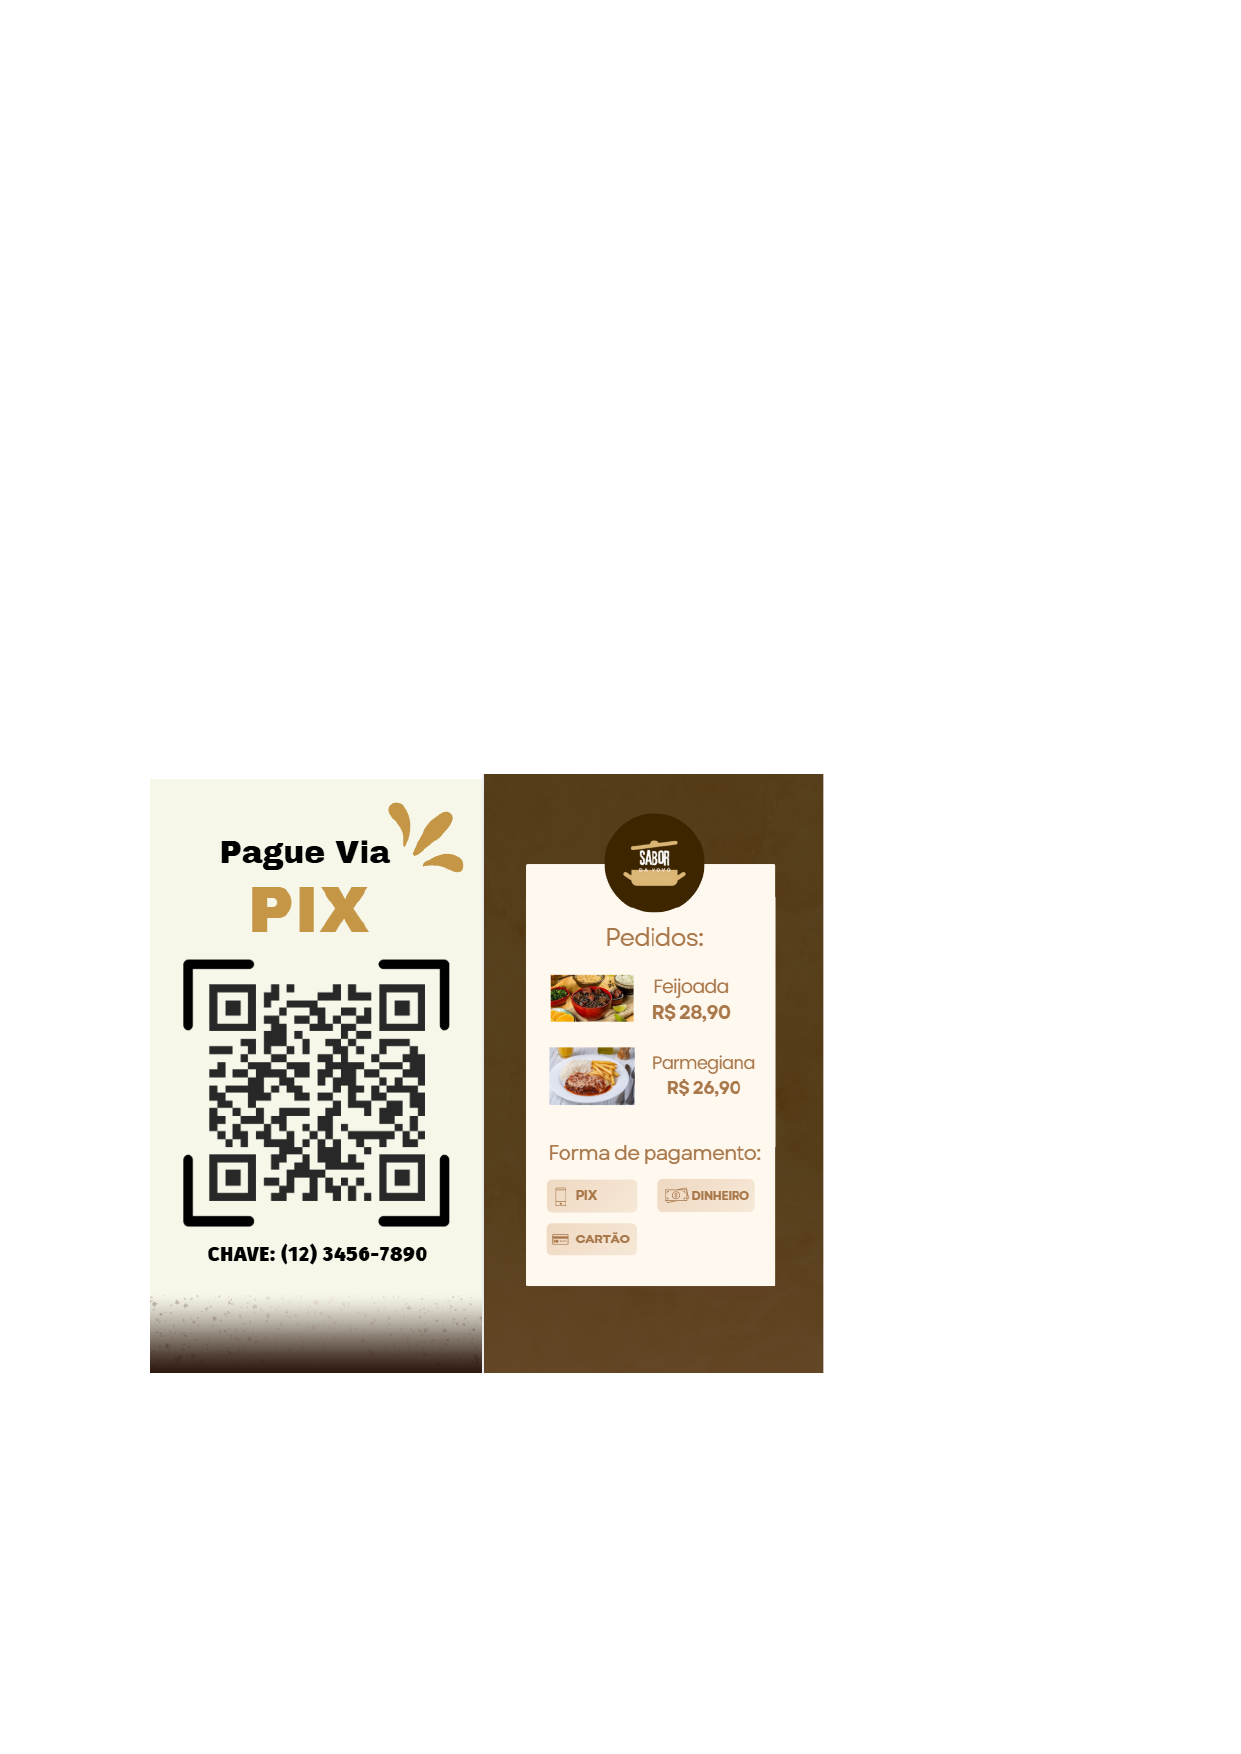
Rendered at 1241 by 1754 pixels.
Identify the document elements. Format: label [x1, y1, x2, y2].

picture [150, 774, 824, 1373]
